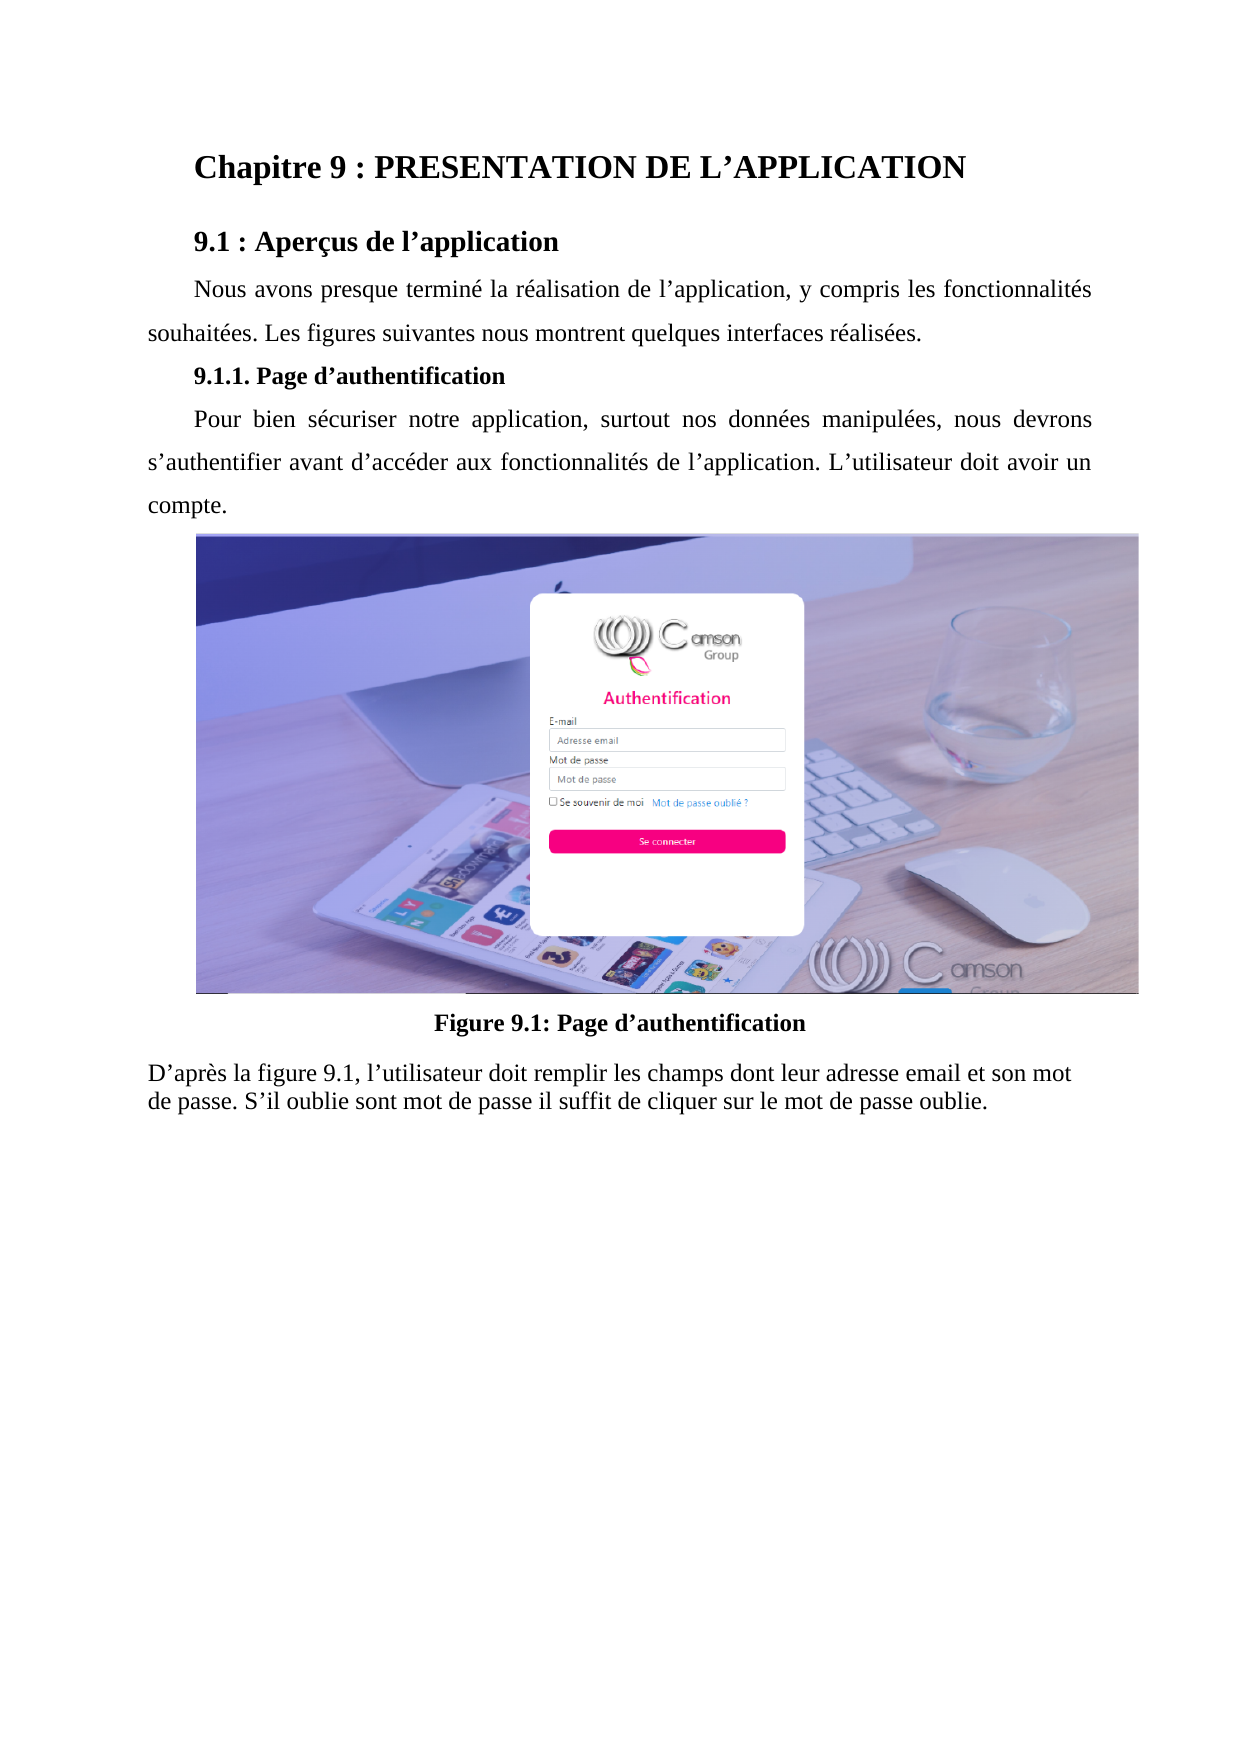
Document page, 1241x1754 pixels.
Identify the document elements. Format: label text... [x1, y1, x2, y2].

text Chapitre 9 : PRESENTATION DE L’APPLICATION [148, 148, 1093, 186]
text 9.1 : Aperçus de l’application [148, 224, 1093, 258]
text Pour bien sécuriser notre application, surtout nos données manipulées, nous devrons s’authentifier avant d’accéder aux fonctionnalités de l’application. L’utilisateur doit avoir un compte. [148, 404, 1093, 519]
text 9.1.1. Page d’authentification [148, 361, 1093, 389]
text D’après la figure 9.1, l’utilisateur doit remplir les champs dont leur adresse email et son mot de passe. S’il oublie sont mot de passe il suffit de cliquer sur le mot de passe oublie. [148, 1058, 1093, 1115]
text Figure 9.1: Page d’authentification [148, 1008, 1093, 1037]
text Nous avons presque terminé la réalisation de l’application, y compris les fonctionnalités souhaitées. Les figures suivantes nous montrent quelques interfaces réalisées. [148, 274, 1093, 346]
picture [193, 533, 1139, 994]
